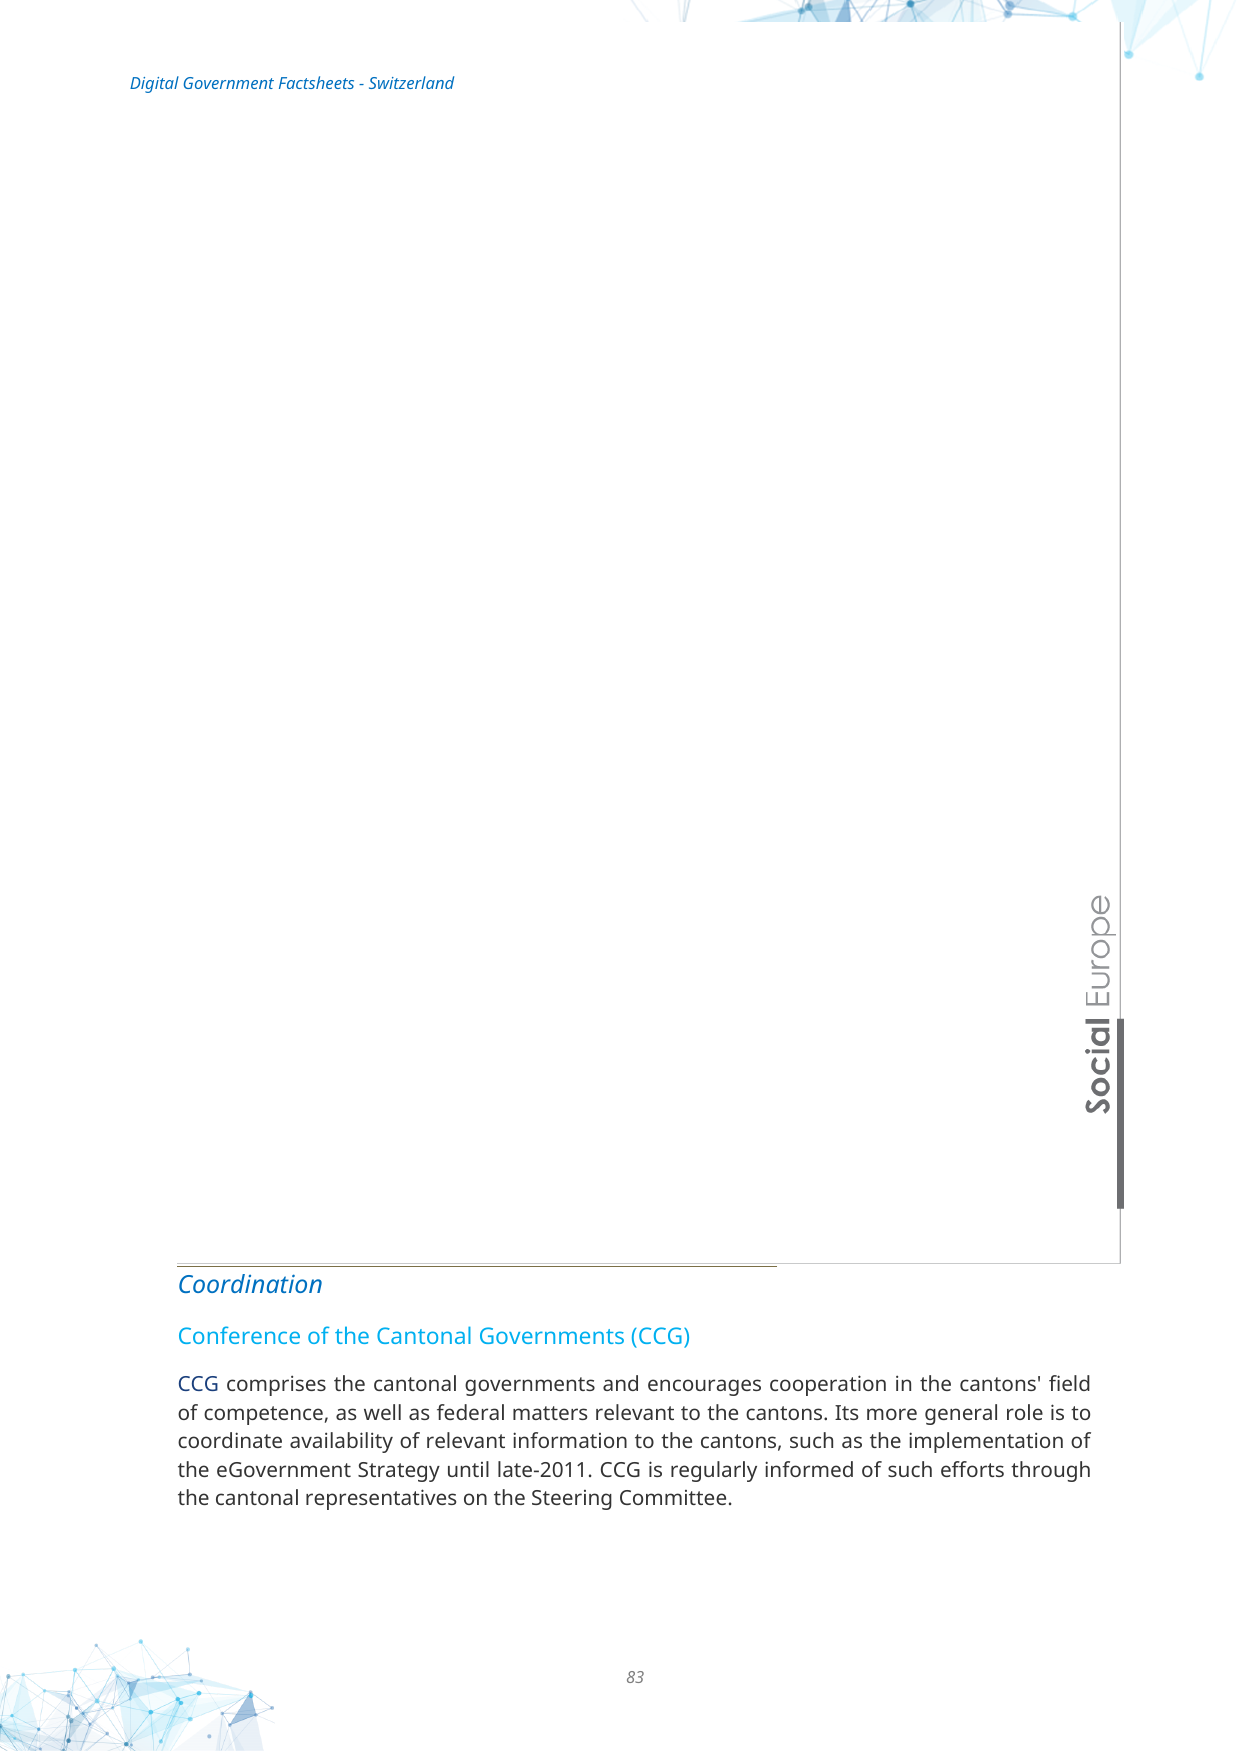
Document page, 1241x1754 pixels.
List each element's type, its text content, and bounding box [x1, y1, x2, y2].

text CCG comprises the cantonal governments and encourages cooperation in the cantons' field of competence, as well as federal matters relevant to the cantons. Its more general role is to coordinate availability of relevant information to the cantons, such as the implementation of the eGovernment Strategy until late-2011. CCG is regularly informed of such efforts through the cantonal representatives on the Steering Committee. [177, 1369, 1092, 1512]
subtitle Coordination [177, 1267, 1092, 1301]
picture [177, 22, 1124, 1264]
subtitle Conference of the Cantonal Governments (CCG) [177, 1319, 1092, 1351]
